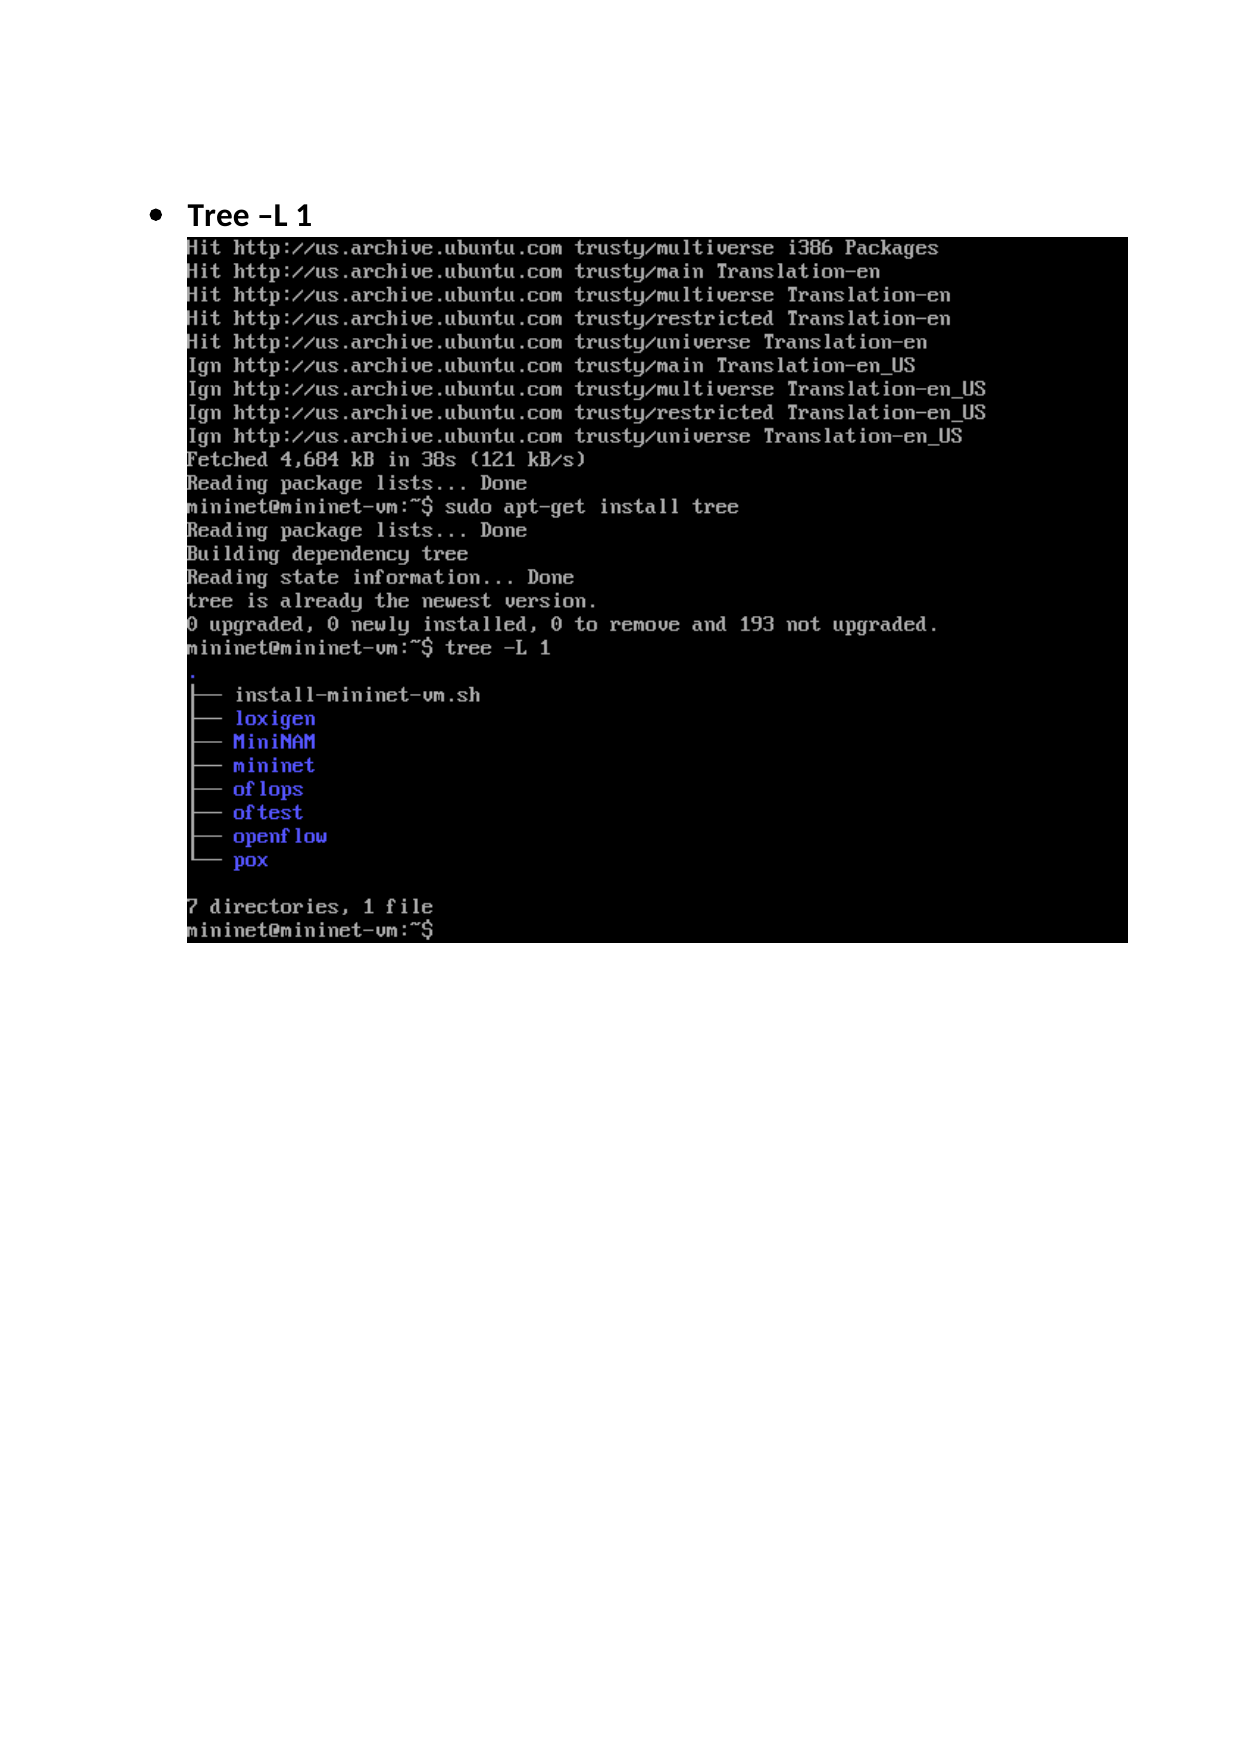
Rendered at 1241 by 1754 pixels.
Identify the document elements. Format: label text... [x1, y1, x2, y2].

list Tree –L 1 [150, 194, 1090, 235]
picture [187, 237, 1128, 943]
